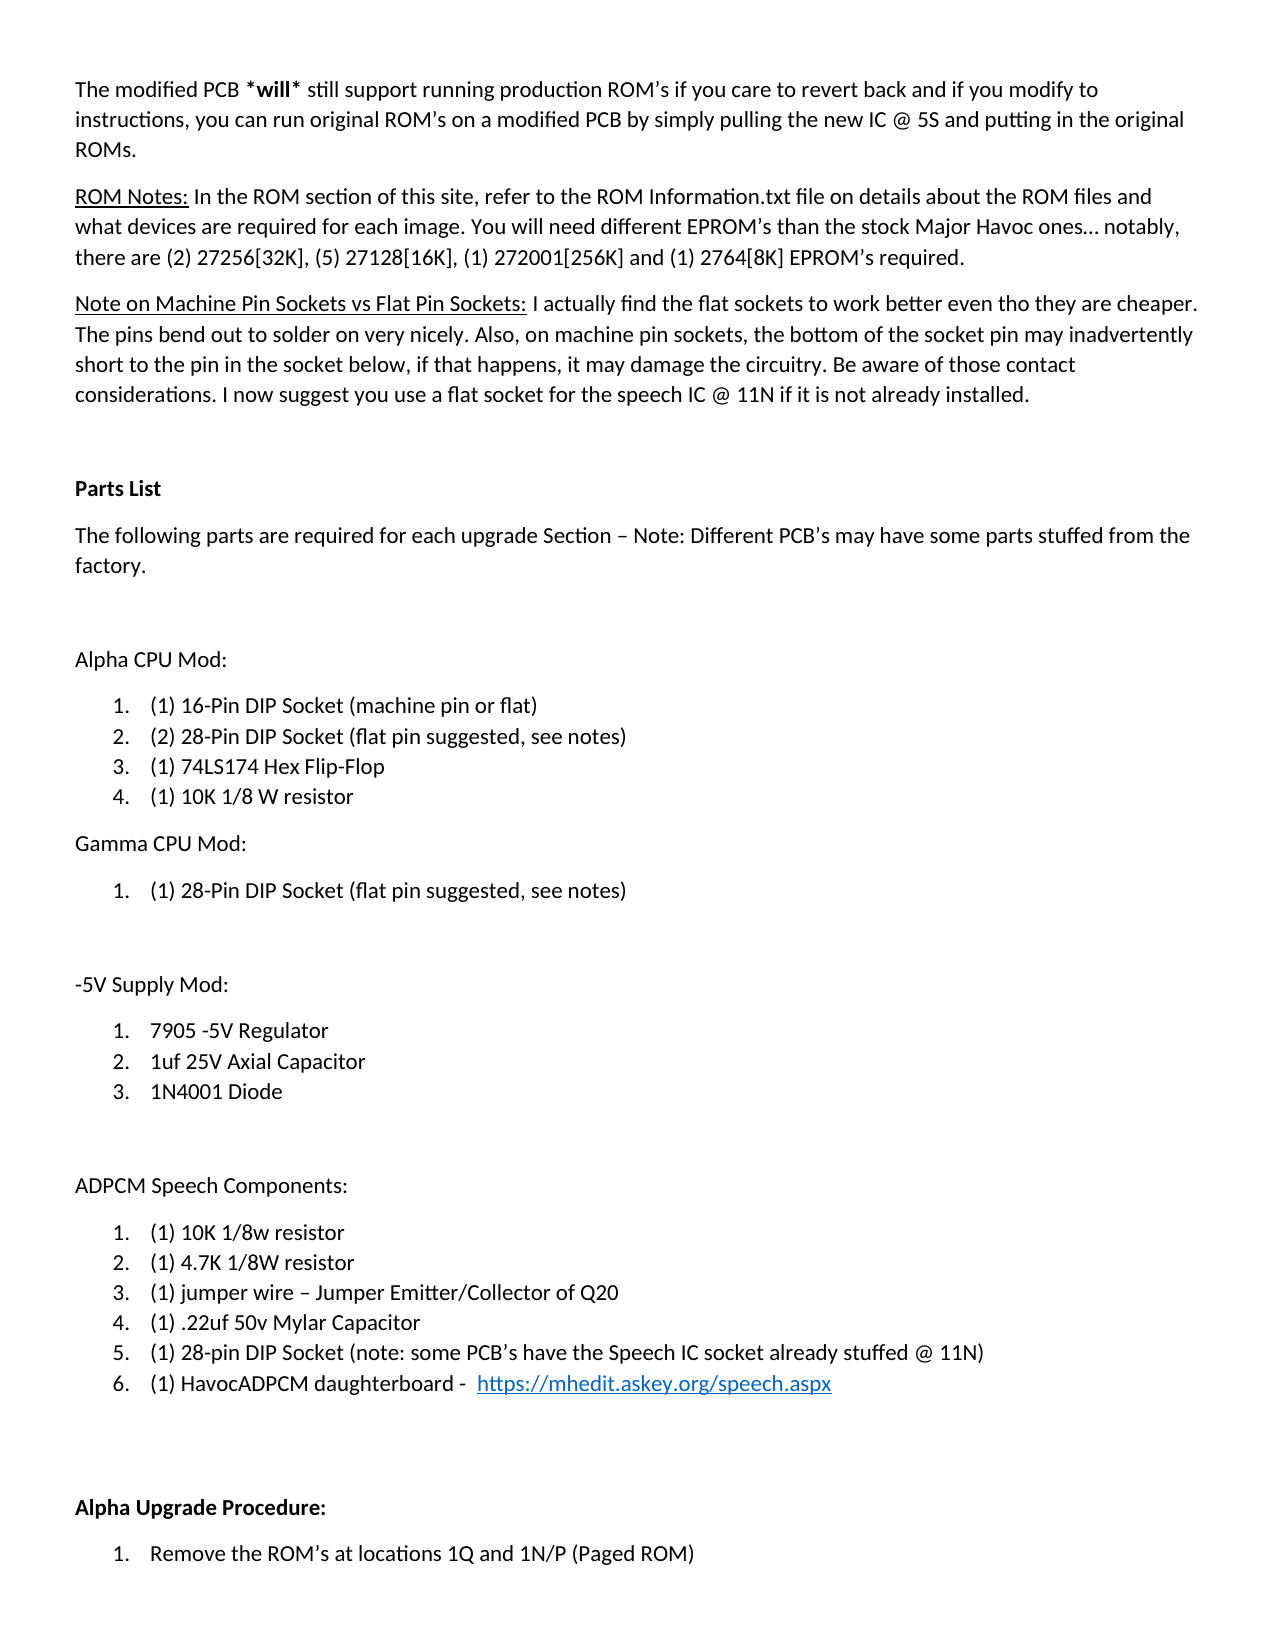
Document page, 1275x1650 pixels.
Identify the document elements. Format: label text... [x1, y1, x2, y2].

list (1) 10K 1/8w resistor [112, 1218, 1200, 1246]
list 1uf 25V Axial Capacitor [112, 1047, 1200, 1075]
list Remove the ROM’s at locations 1Q and 1N/P (Paged ROM) [112, 1539, 1200, 1568]
text Alpha Upgrade Procedure: [75, 1493, 1200, 1521]
list 1N4001 Diode [112, 1077, 1200, 1105]
list (1) 4.7K 1/8W resistor [112, 1248, 1200, 1276]
text Alpha CPU Mod: [75, 645, 1200, 673]
list (1) jumper wire – Jumper Emitter/Collector of Q20 [112, 1278, 1200, 1306]
list (1) 28-Pin DIP Socket (flat pin suggested, see notes) [112, 876, 1200, 904]
text ROM Notes: In the ROM section of this site, refer to the ROM Information.txt file on details about the ROM files and what devices are required for each image. You will need different EPROM’s than the stock Major Havoc ones… notably, there are (2) 27256[32K], (5) 27128[16K], (1) 272001[256K] and (1) 2764[8K] EPROM’s required. [75, 182, 1200, 271]
text The following parts are required for each upgrade Section – Note: Different PCB’s may have some parts stuffed from the factory. [75, 521, 1200, 579]
list (1) 28-pin DIP Socket (note: some PCB’s have the Speech IC socket already stuffed @ 11N) [112, 1338, 1200, 1367]
list (1) 74LS174 Hex Flip-Flop [112, 752, 1200, 780]
list (1) 16-Pin DIP Socket (machine pin or flat) [112, 692, 1200, 720]
list 7905 -5V Regulator [112, 1017, 1200, 1045]
text -5V Supply Mod: [75, 970, 1200, 998]
text The modified PCB *will* still support running production ROM’s if you care to revert back and if you modify to instructions, you can run original ROM’s on a modified PCB by simply pulling the new IC @ 5S and putting in the original ROMs. [75, 75, 1200, 163]
text ADPCM Speech Components: [75, 1171, 1200, 1199]
list (1) .22uf 50v Mylar Capacitor [112, 1308, 1200, 1336]
list (1) 10K 1/8 W resistor [112, 782, 1200, 810]
list (1) HavocADPCM daughterboard - https://mhedit.askey.org/speech.aspx [112, 1369, 1200, 1397]
list (2) 28-Pin DIP Socket (flat pin suggested, see notes) [112, 722, 1200, 750]
text Parts List [75, 474, 1200, 502]
text Note on Machine Pin Sockets vs Flat Pin Sockets: I actually find the flat sockets to work better even tho they are cheaper. The pins bend out to solder on very nicely. Also, on machine pin sockets, the bottom of the socket pin may inadvertently short to the pin in the socket below, if that happens, it may damage the circuitry. Be aware of those contact considerations. I now suggest you use a flat socket for the speech IC @ 11N if it is not already installed. [75, 289, 1200, 408]
text Gamma CPU Mod: [75, 829, 1200, 857]
